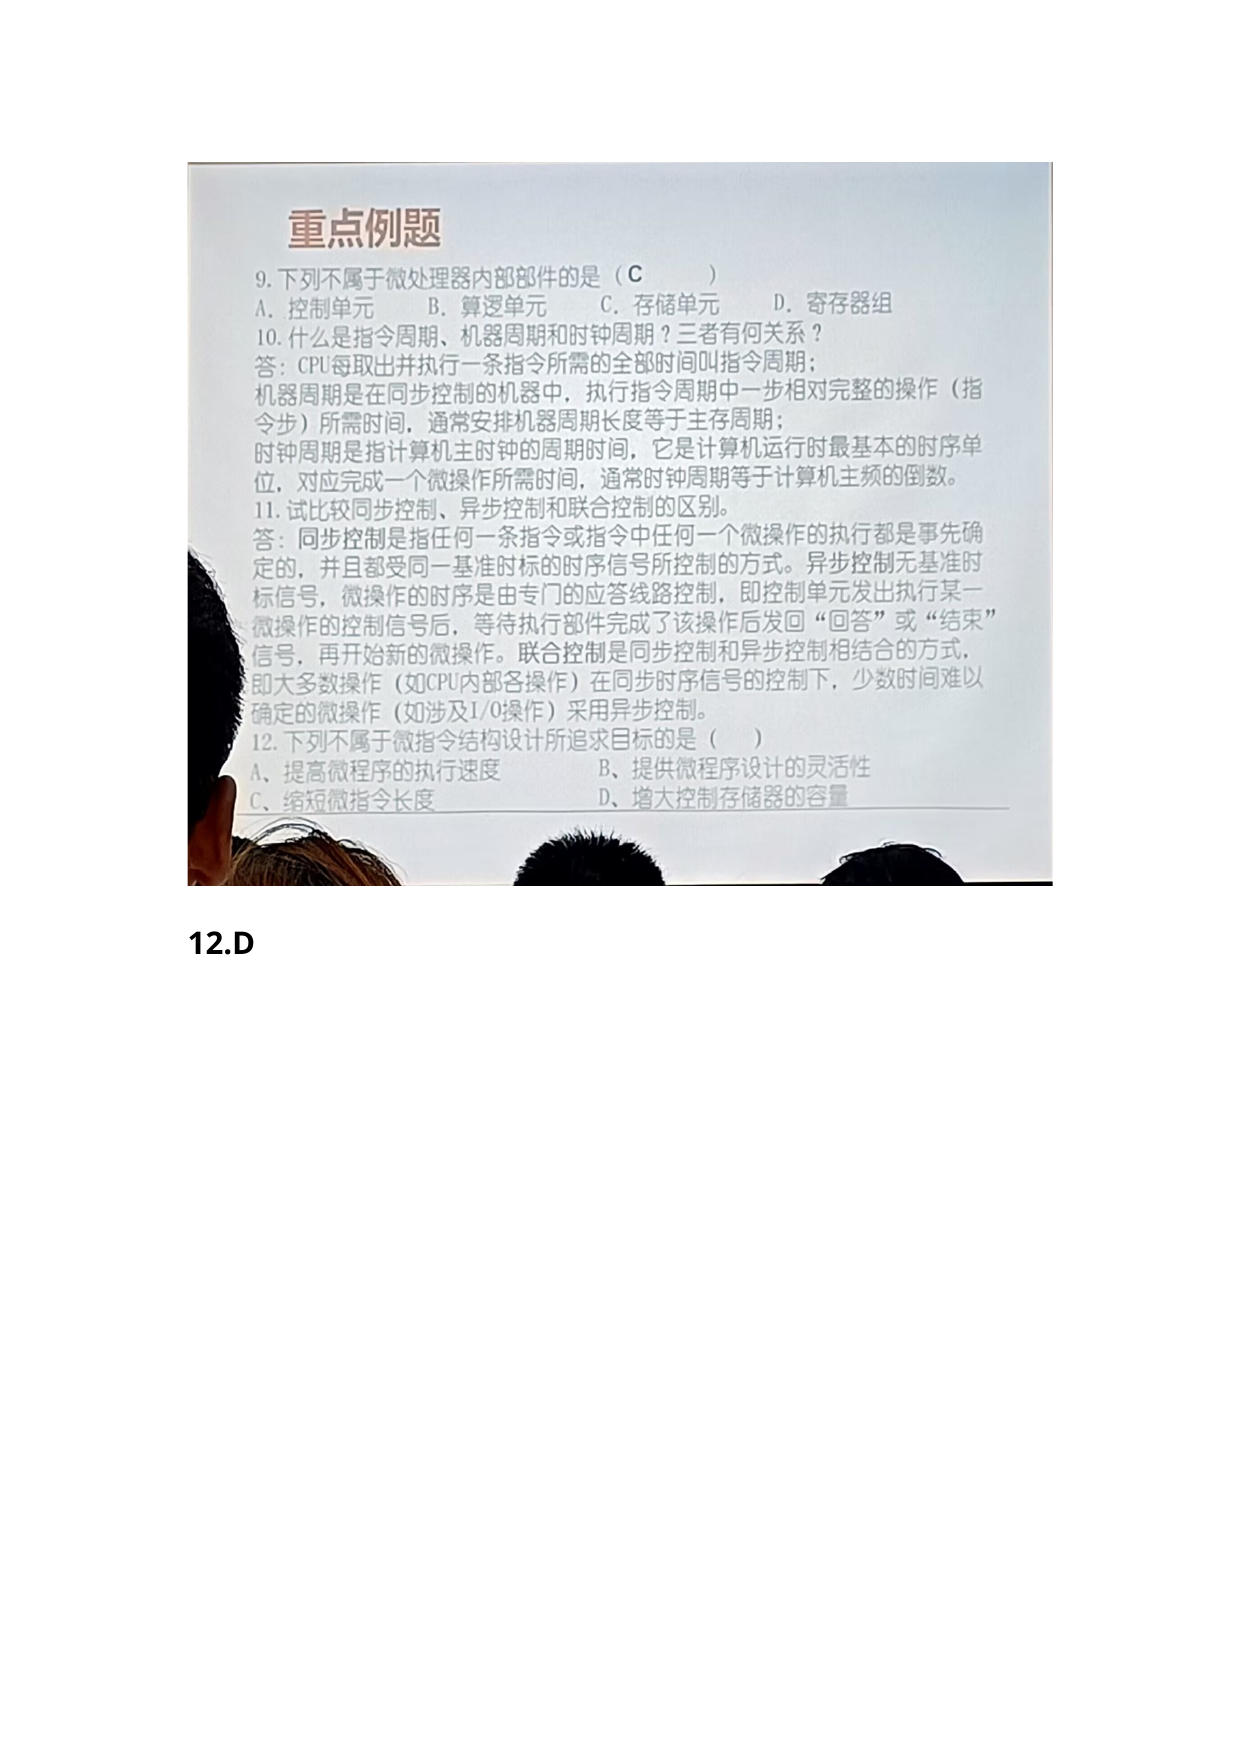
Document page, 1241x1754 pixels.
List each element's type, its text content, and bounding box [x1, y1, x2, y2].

picture [187, 162, 1053, 886]
text 12.D [187, 909, 1053, 974]
